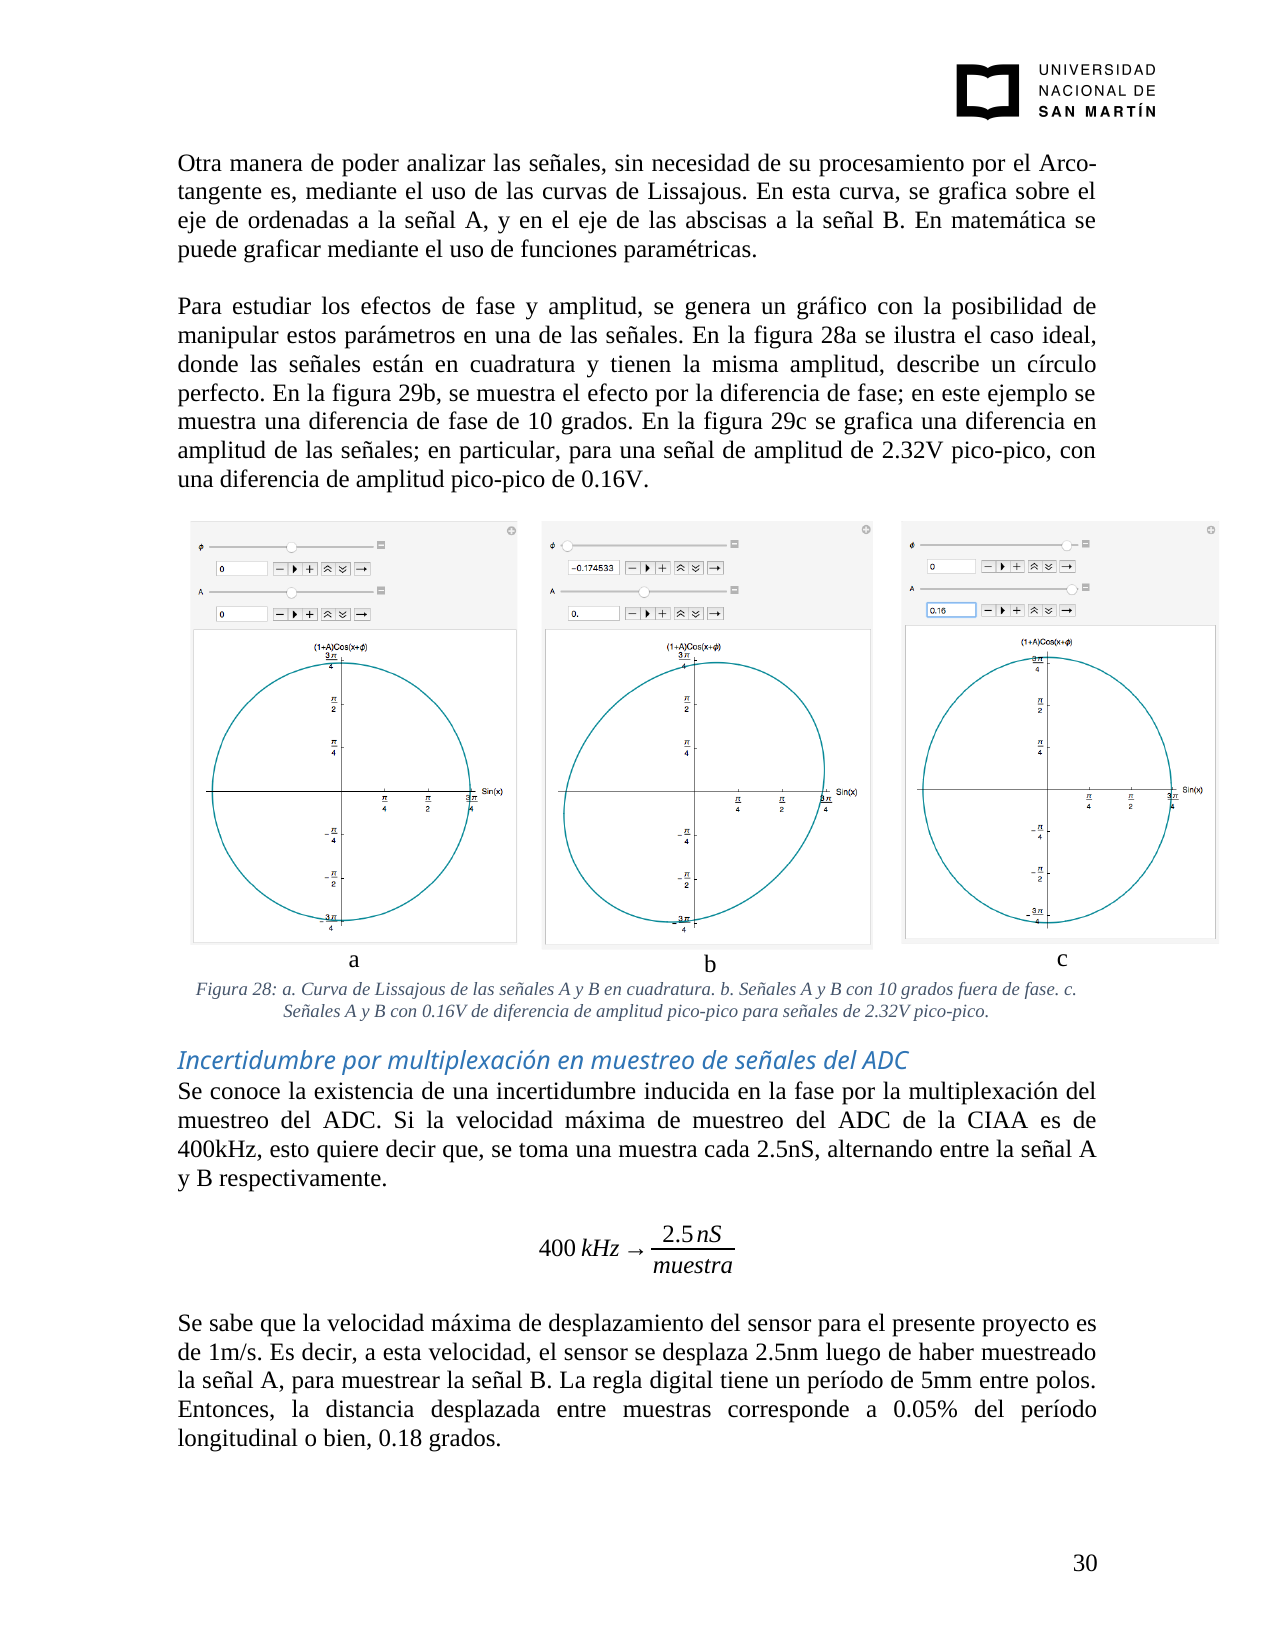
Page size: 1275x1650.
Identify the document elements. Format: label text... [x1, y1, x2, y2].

picture [190, 521, 518, 945]
text Para estudiar los efectos de fase y amplitud, se genera un gráfico con la posibilidad de manipular estos parámetros en una de las señales. En la figura 28a se ilustra el caso ideal, donde las señales están en cuadratura y tienen la misma amplitud, describe un círculo perfecto. En la figura 29b, se muestra el efecto por la diferencia de fase; en este ejemplo se muestra una diferencia de fase de 10 grados. En la figura 29c se grafica una diferencia en amplitud de las señales; en particular, para una señal de amplitud de 2.32V pico-pico, con una diferencia de amplitud pico-pico de 0.16V. [177, 291, 1098, 493]
picture [901, 521, 1220, 944]
picture [945, 55, 1165, 128]
text Otra manera de poder analizar las señales, sin necesidad de su procesamiento por el Arco-tangente es, mediante el uso de las curvas de Lissajous. En esta curva, se grafica sobre el eje de ordenadas a la señal A, y en el eje de las abscisas a la señal B. En matemática se puede graficar mediante el uso de funciones paramétricas. [177, 148, 1098, 263]
text Se conoce la existencia de una incertidumbre inducida en la fase por la multiplexación del muestreo del ADC. Si la velocidad máxima de muestreo del ADC de la CIAA es de 400kHz, esto quiere decir que, se toma una muestra cada 2.5nS, alternando entre la señal A y B respectivamente. [177, 1076, 1098, 1191]
table_header a [177, 521, 530, 978]
picture [541, 521, 873, 950]
subtitle Incertidumbre por multiplexación en muestreo de señales del ADC [177, 1042, 1098, 1076]
table_header c [890, 521, 1234, 978]
table_header b [530, 521, 890, 978]
text Figura 28: a. Curva de Lissajous de las señales A y B en cuadratura. b. Señales A y B con 10 grados fuera de fase. c. Señales A y B con 0.16V de diferencia de amplitud pico-pico para señales de 2.32V pico-pico. [177, 978, 1098, 1021]
text Se sabe que la velocidad máxima de desplazamiento del sensor para el presente proyecto es de 1m/s. Es decir, a esta velocidad, el sensor se desplaza 2.5nm luego de haber muestreado la señal A, para muestrear la señal B. La regla digital tiene un período de 5mm entre polos. Entonces, la distancia desplazada entre muestras corresponde a 0.05% del período longitudinal o bien, 0.18 grados. [177, 1308, 1098, 1452]
